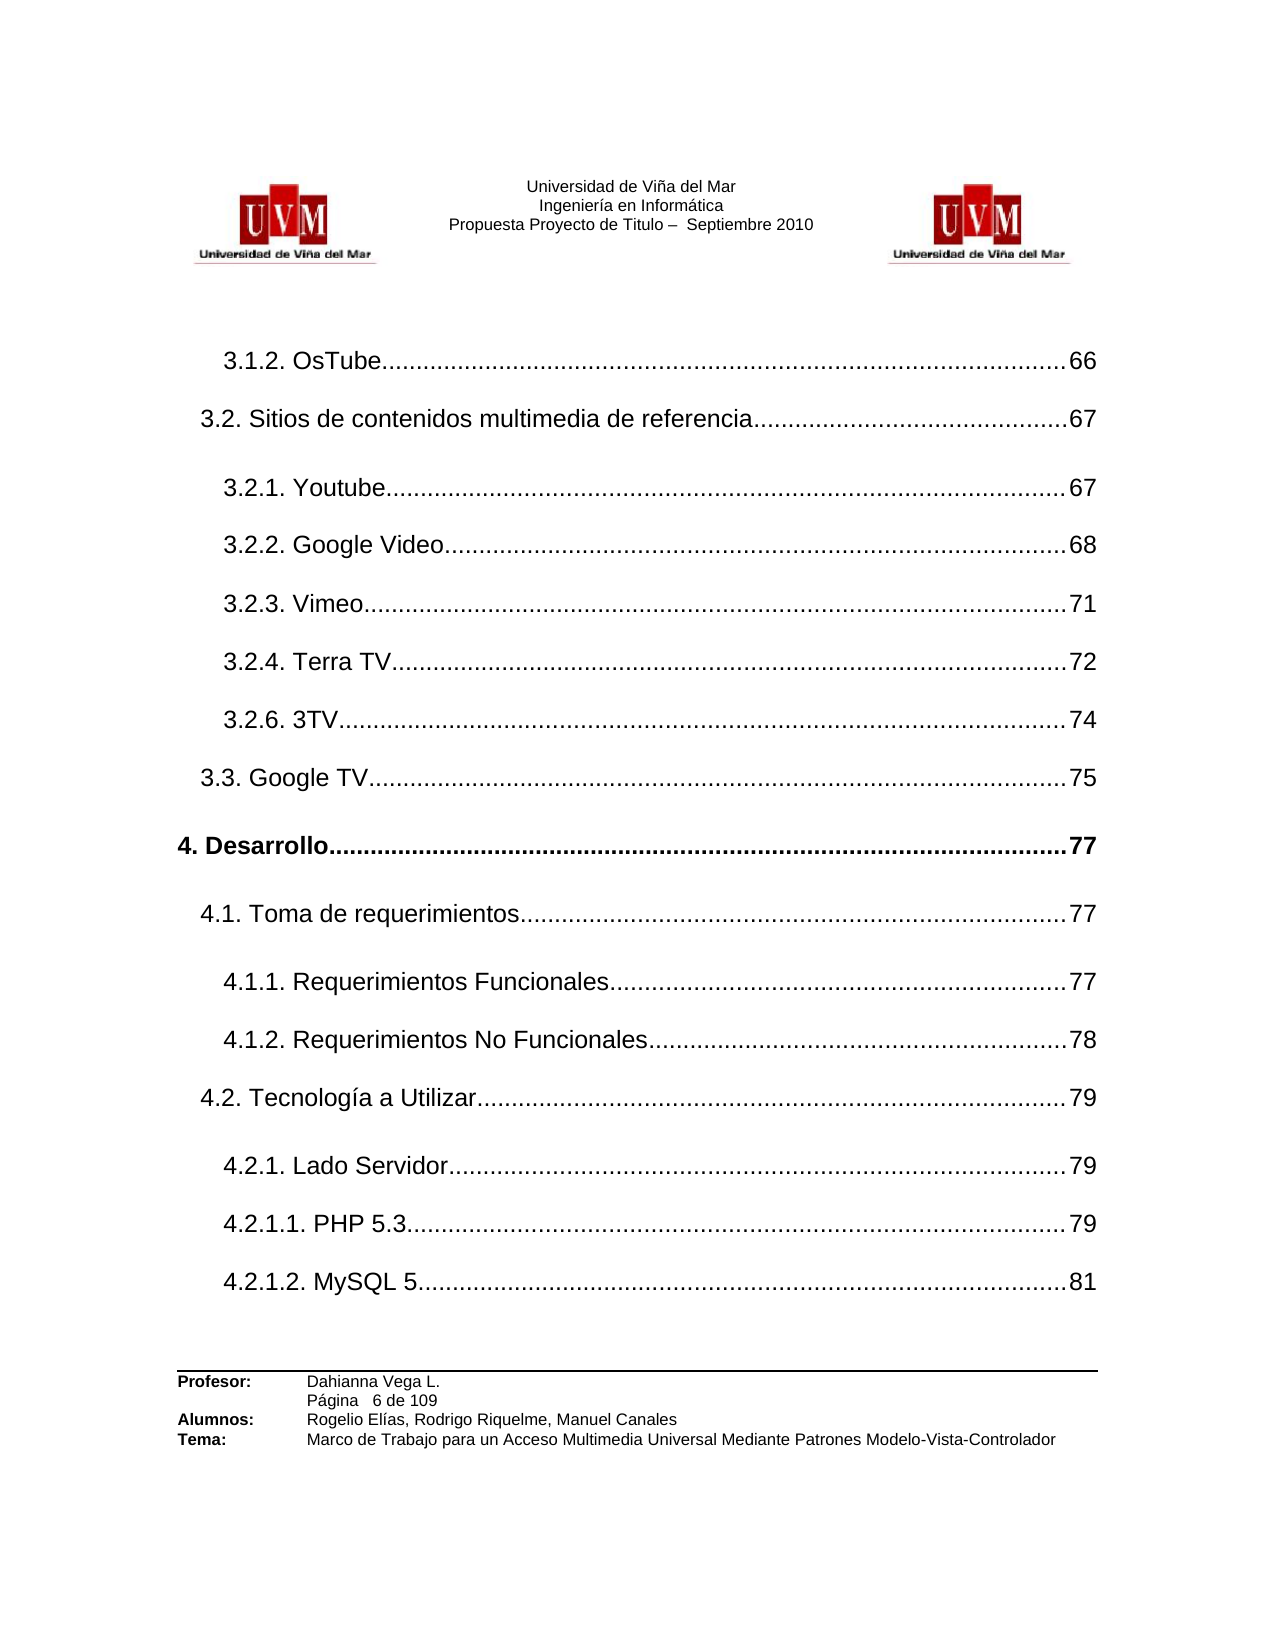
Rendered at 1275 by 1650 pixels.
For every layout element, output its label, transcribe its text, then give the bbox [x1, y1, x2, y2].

text 3.2.3. Vimeo 71 [223, 588, 1098, 617]
text 3.2.6. 3TV 74 [223, 704, 1098, 733]
text 4.2.1. Lado Servidor 79 [223, 1151, 1098, 1180]
picture [871, 176, 1084, 267]
text 3.2. Sitios de contenidos multimedia de referencia 67 [200, 404, 1098, 433]
text 4.2. Tecnología a Utilizar 79 [200, 1083, 1098, 1112]
text 3.1.2. OsTube 66 [223, 346, 1098, 375]
text 4.1.1. Requerimientos Funcionales 77 [223, 967, 1098, 996]
text 4.1. Toma de requerimientos 77 [200, 899, 1098, 928]
picture [177, 176, 390, 267]
text 4.2.1.2. MySQL 5 81 [223, 1267, 1098, 1296]
text 3.2.1. Youtube 67 [223, 472, 1098, 501]
text 4.2.1.1. PHP 5.3 79 [223, 1209, 1098, 1238]
text 3.2.2. Google Video 68 [223, 531, 1098, 559]
text 3.2.4. Terra TV 72 [223, 647, 1098, 675]
text 4.1.2. Requerimientos No Funcionales 78 [223, 1025, 1098, 1054]
text 3.3. Google TV 75 [200, 763, 1098, 791]
text 4. Desarrollo 77 [177, 831, 1098, 859]
